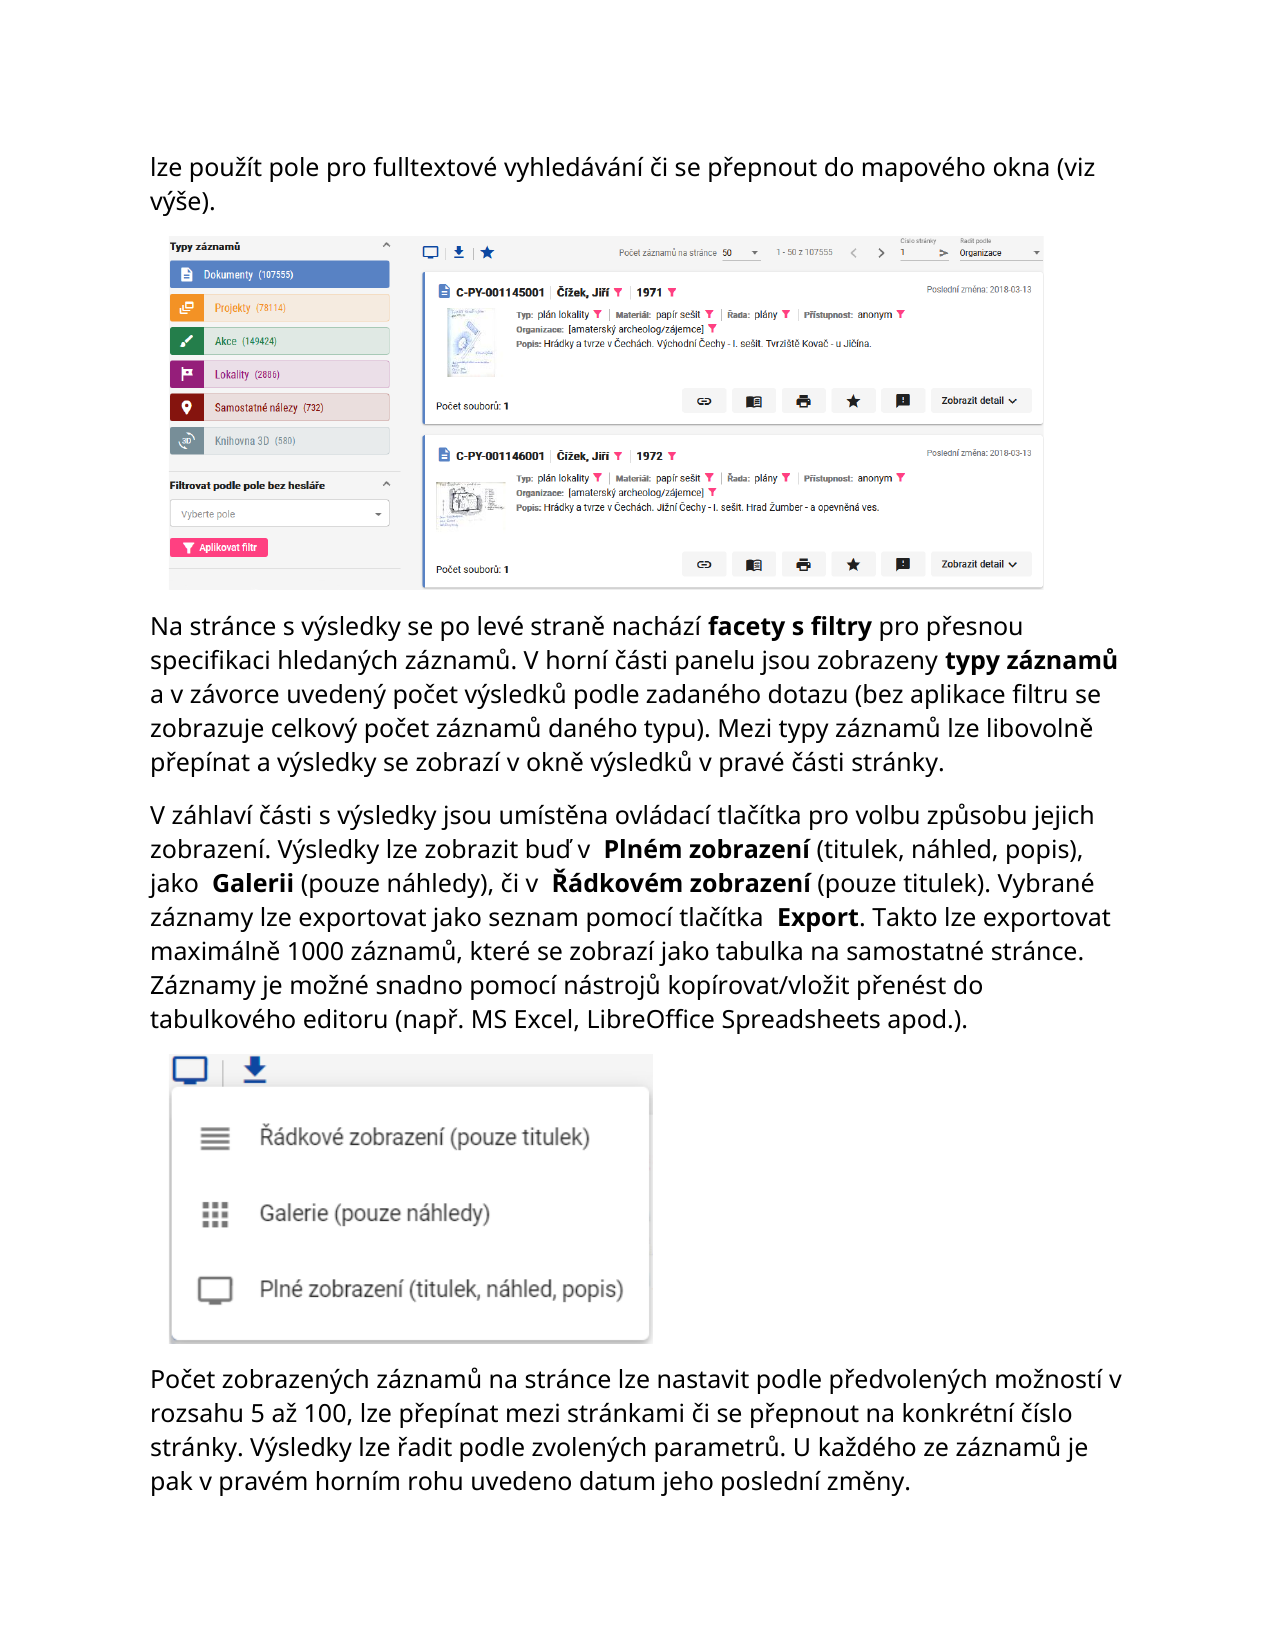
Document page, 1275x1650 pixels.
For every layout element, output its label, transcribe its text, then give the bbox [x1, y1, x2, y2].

picture [168, 236, 1044, 590]
picture [168, 1054, 653, 1344]
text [150, 150, 1125, 218]
text V záhlaví části s výsledky jsou umístěna ovládací tlačítka pro volbu způsobu jejich zobrazení. Výsledky lze zobrazit buď v Plném zobrazení (titulek, náhled, popis), jako Galerii (pouze náhledy), či v Řádkovém zobrazení (pouze titulek). Vybrané záznamy lze exportovat jako seznam pomocí tlačítka Export. Takto lze exportovat maximálně 1000 záznamů, které se zobrazí jako tabulka na samostatné stránce. Záznamy je možné snadno pomocí nástrojů kopírovat/vložit přenést do tabulkového editoru (např. MS Excel, LibreOffice Spreadsheets apod.). [150, 797, 1125, 1036]
text Počet zobrazených záznamů na stránce lze nastavit podle předvolených možností v rozsahu 5 až 100, lze přepínat mezi stránkami či se přepnout na konkrétní číslo stránky. Výsledky lze řadit podle zvolených parametrů. U každého ze záznamů je pak v pravém horním rohu uvedeno datum jeho poslední změny. [150, 1362, 1125, 1498]
text Na stránce s výsledky se po levé straně nachází facety s filtry pro přesnou specifikaci hledaných záznamů. V horní části panelu jsou zobrazeny typy záznamů a v závorce uvedený počet výsledků podle zadaného dotazu (bez aplikace filtru se zobrazuje celkový počet záznamů daného typu). Mezi typy záznamů lze libovolně přepínat a výsledky se zobrazí v okně výsledků v pravé části stránky. [150, 608, 1125, 778]
